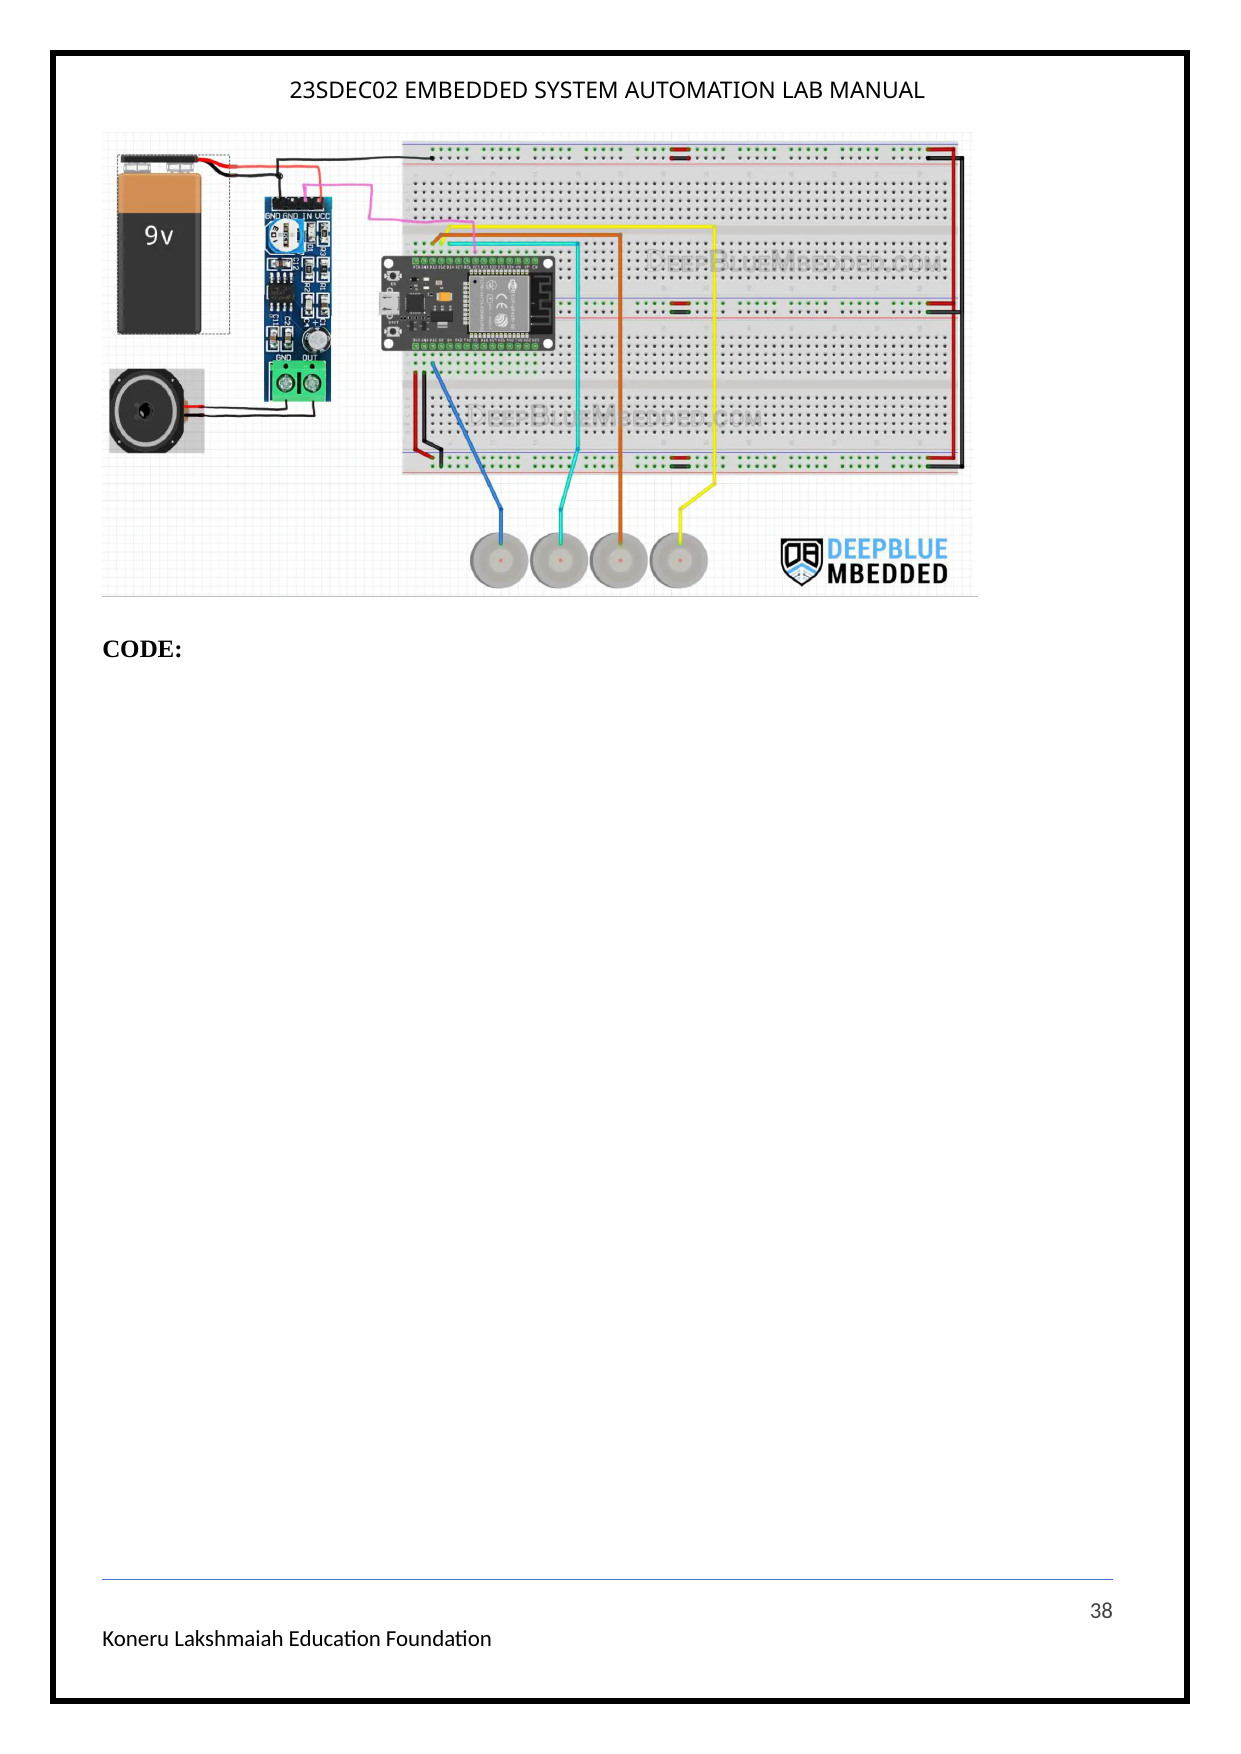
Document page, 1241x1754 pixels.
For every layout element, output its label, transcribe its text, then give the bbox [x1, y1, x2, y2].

picture [102, 132, 979, 597]
text CODE: [102, 634, 1113, 663]
